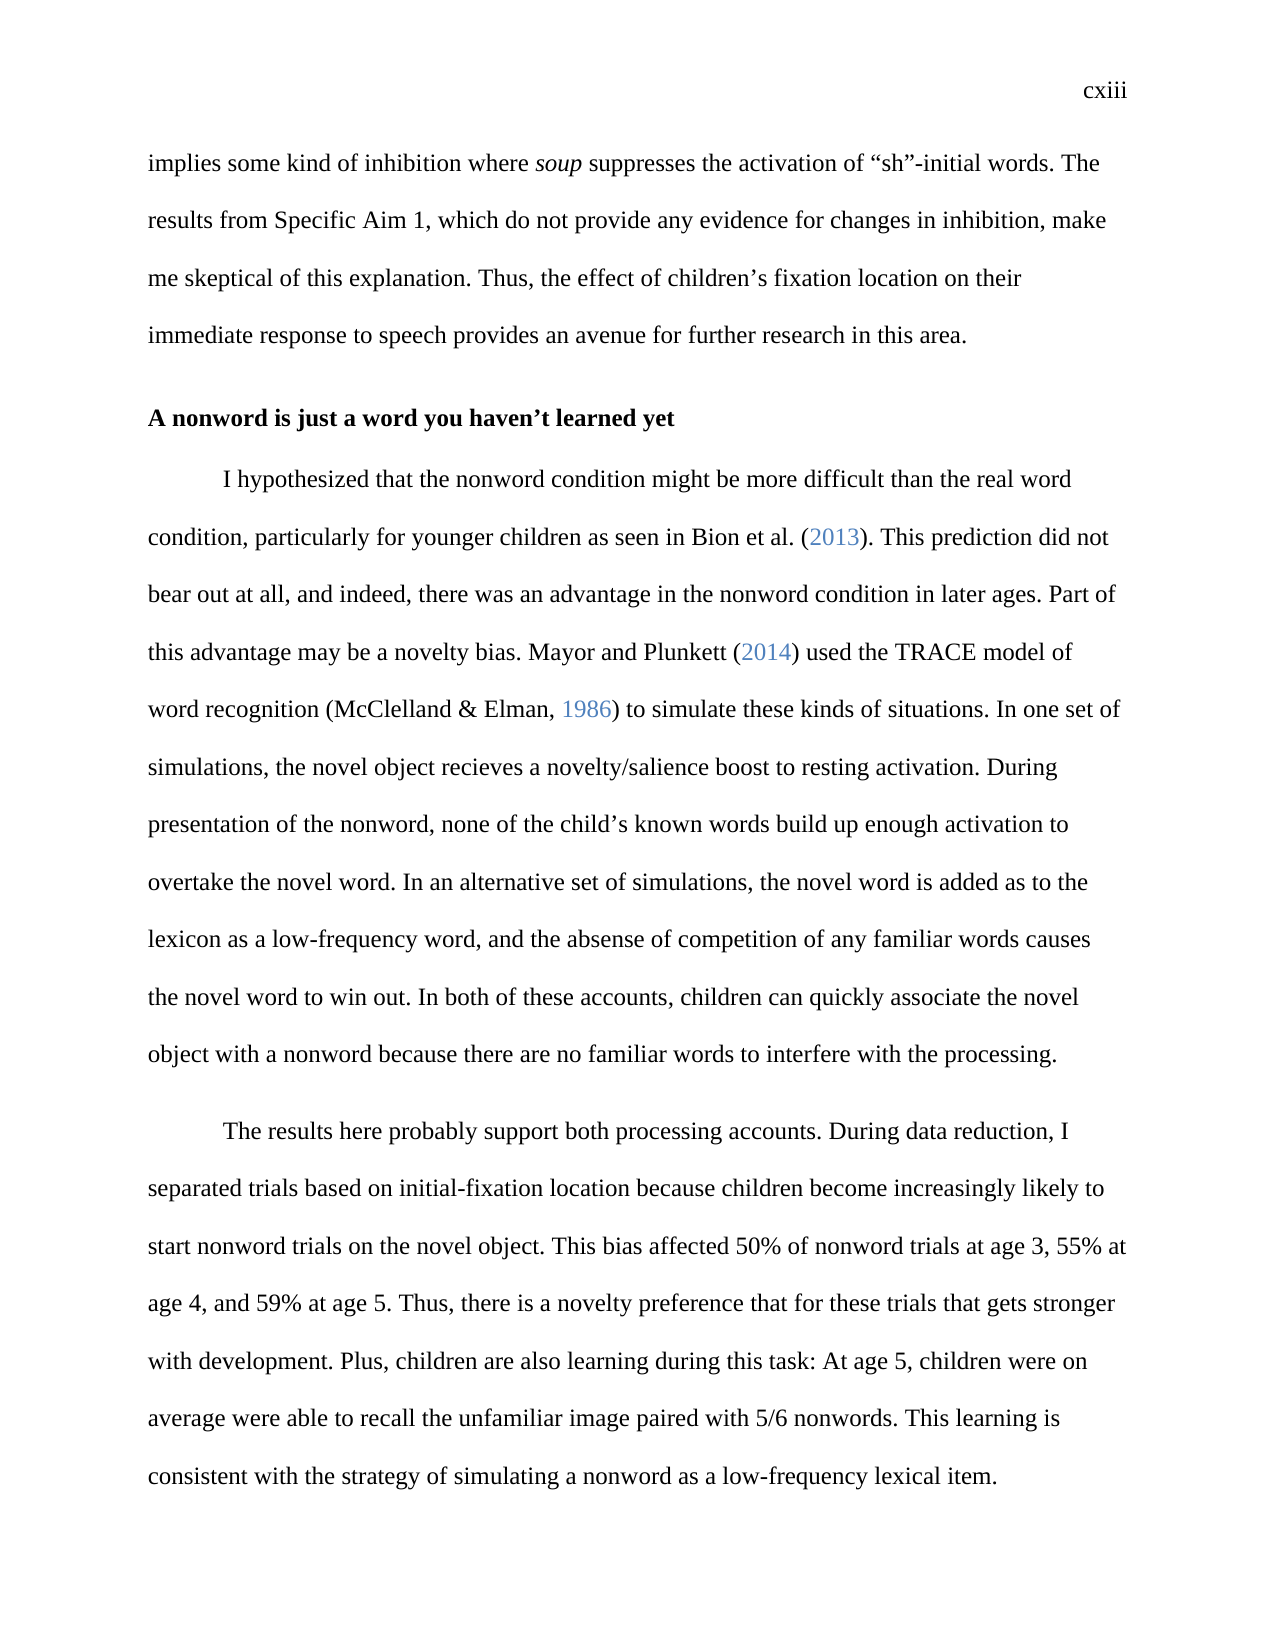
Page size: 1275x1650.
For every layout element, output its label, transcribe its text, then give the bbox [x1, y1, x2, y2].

text The results here probably support both processing accounts. During data reduction, I separated trials based on initial-fixation location because children become increasingly likely to start nonword trials on the novel object. This bias affected 50% of nonword trials at age 3, 55% at age 4, and 59% at age 5. Thus, there is a novelty preference that for these trials that gets stronger with development. Plus, children are also learning during this task: At age 5, children were on average were able to recall the unfamiliar image paired with 5/6 nonwords. This learning is consistent with the strategy of simulating a nonword as a low-frequency lexical item. [148, 1116, 1127, 1489]
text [148, 148, 1127, 349]
text I hypothesized that the nonword condition might be more difficult than the real word condition, particularly for younger children as seen in Bion et al. (2013). This prediction did not bear out at all, and indeed, there was an advantage in the nonword condition in later ages. Part of this advantage may be a novelty bias. Mayor and Plunkett (2014) used the TRACE model of word recognition (McClelland & Elman, 1986) to simulate these kinds of situations. In one set of simulations, the novel object recieves a novelty/salience boost to resting activation. During presentation of the nonword, none of the child’s known words build up enough activation to overtake the novel word. In an alternative set of simulations, the novel word is added as to the lexicon as a low-frequency word, and the absense of competition of any familiar words causes the novel word to win out. In both of these accounts, children can quickly associate the novel object with a nonword because there are no familiar words to interfere with the processing. [148, 464, 1127, 1068]
subtitle A nonword is just a word you haven’t learned yet [148, 403, 1127, 431]
